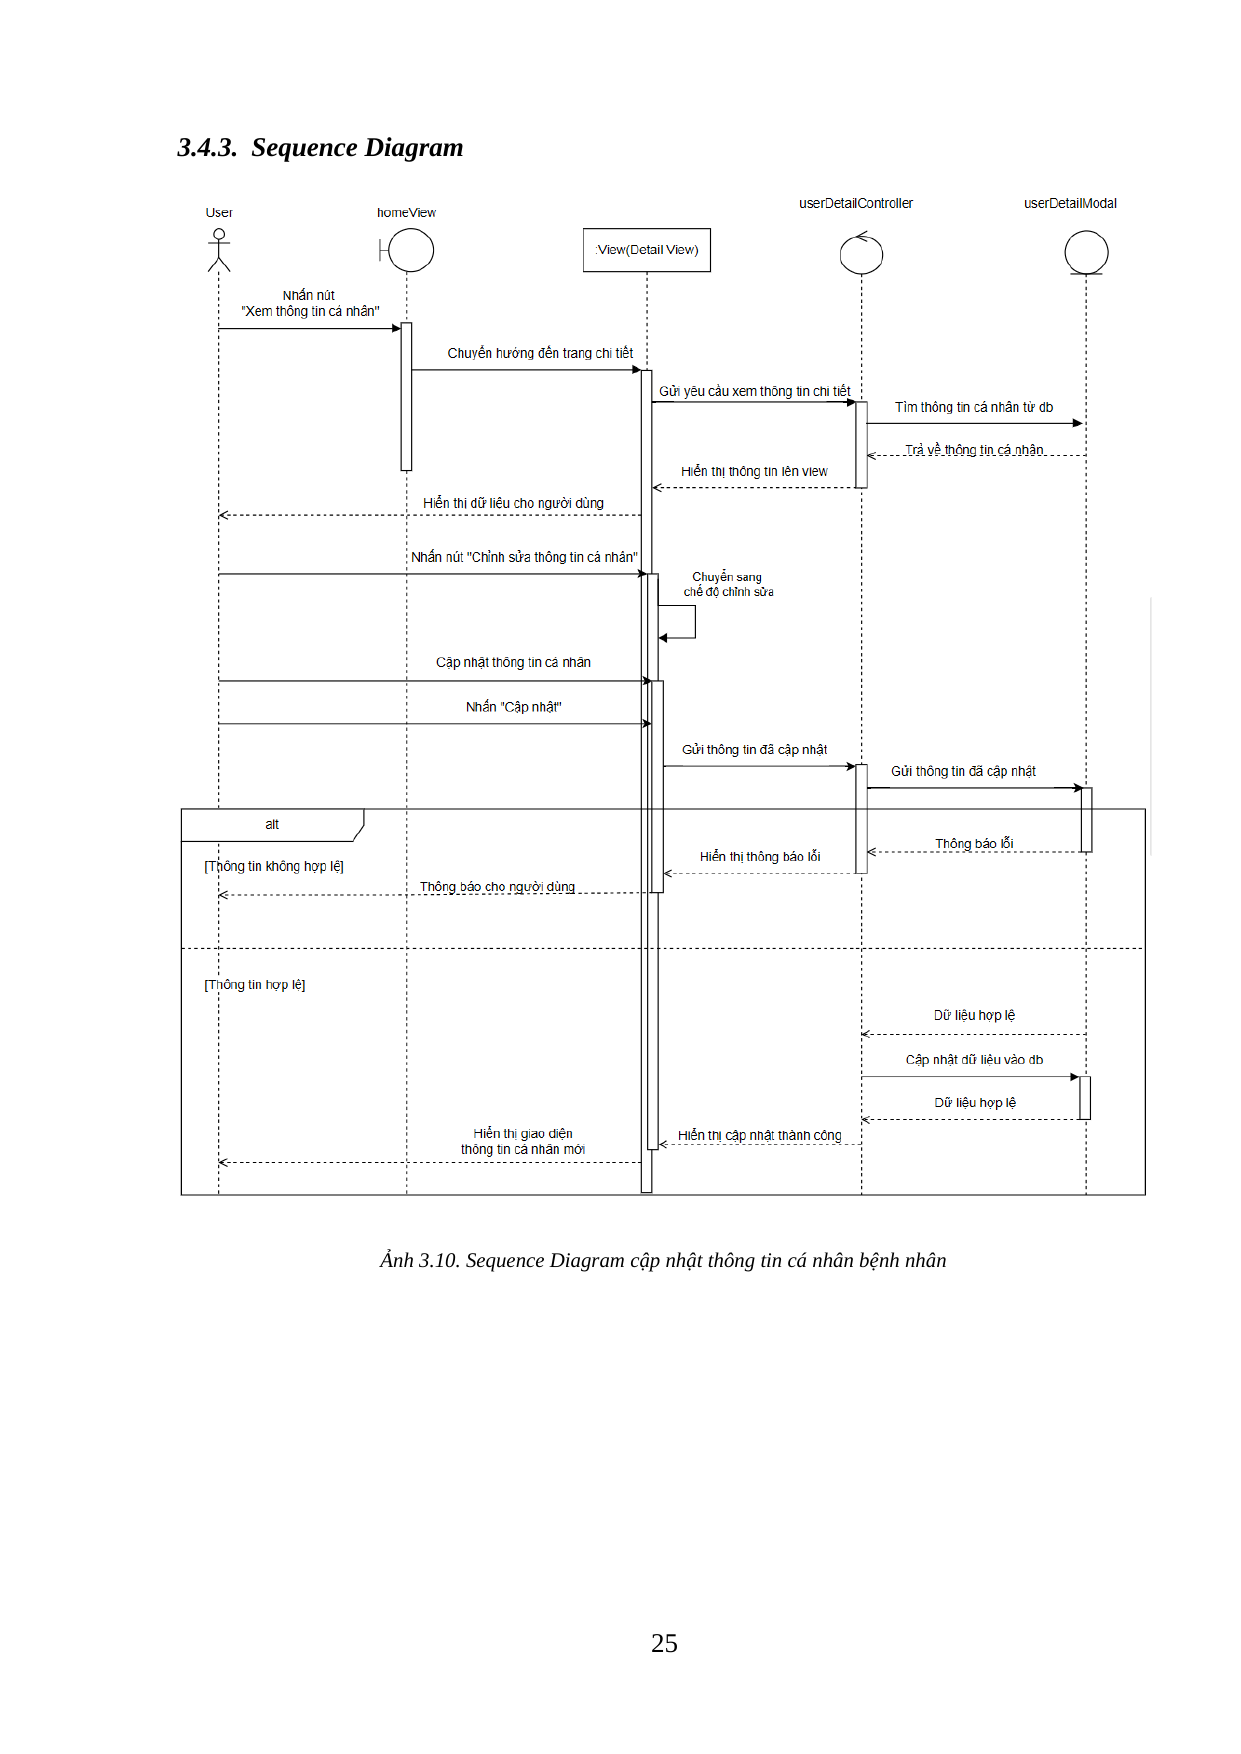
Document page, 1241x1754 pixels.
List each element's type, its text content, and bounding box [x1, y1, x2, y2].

picture [177, 183, 1152, 1226]
subtitle Sequence Diagram [177, 131, 1152, 162]
